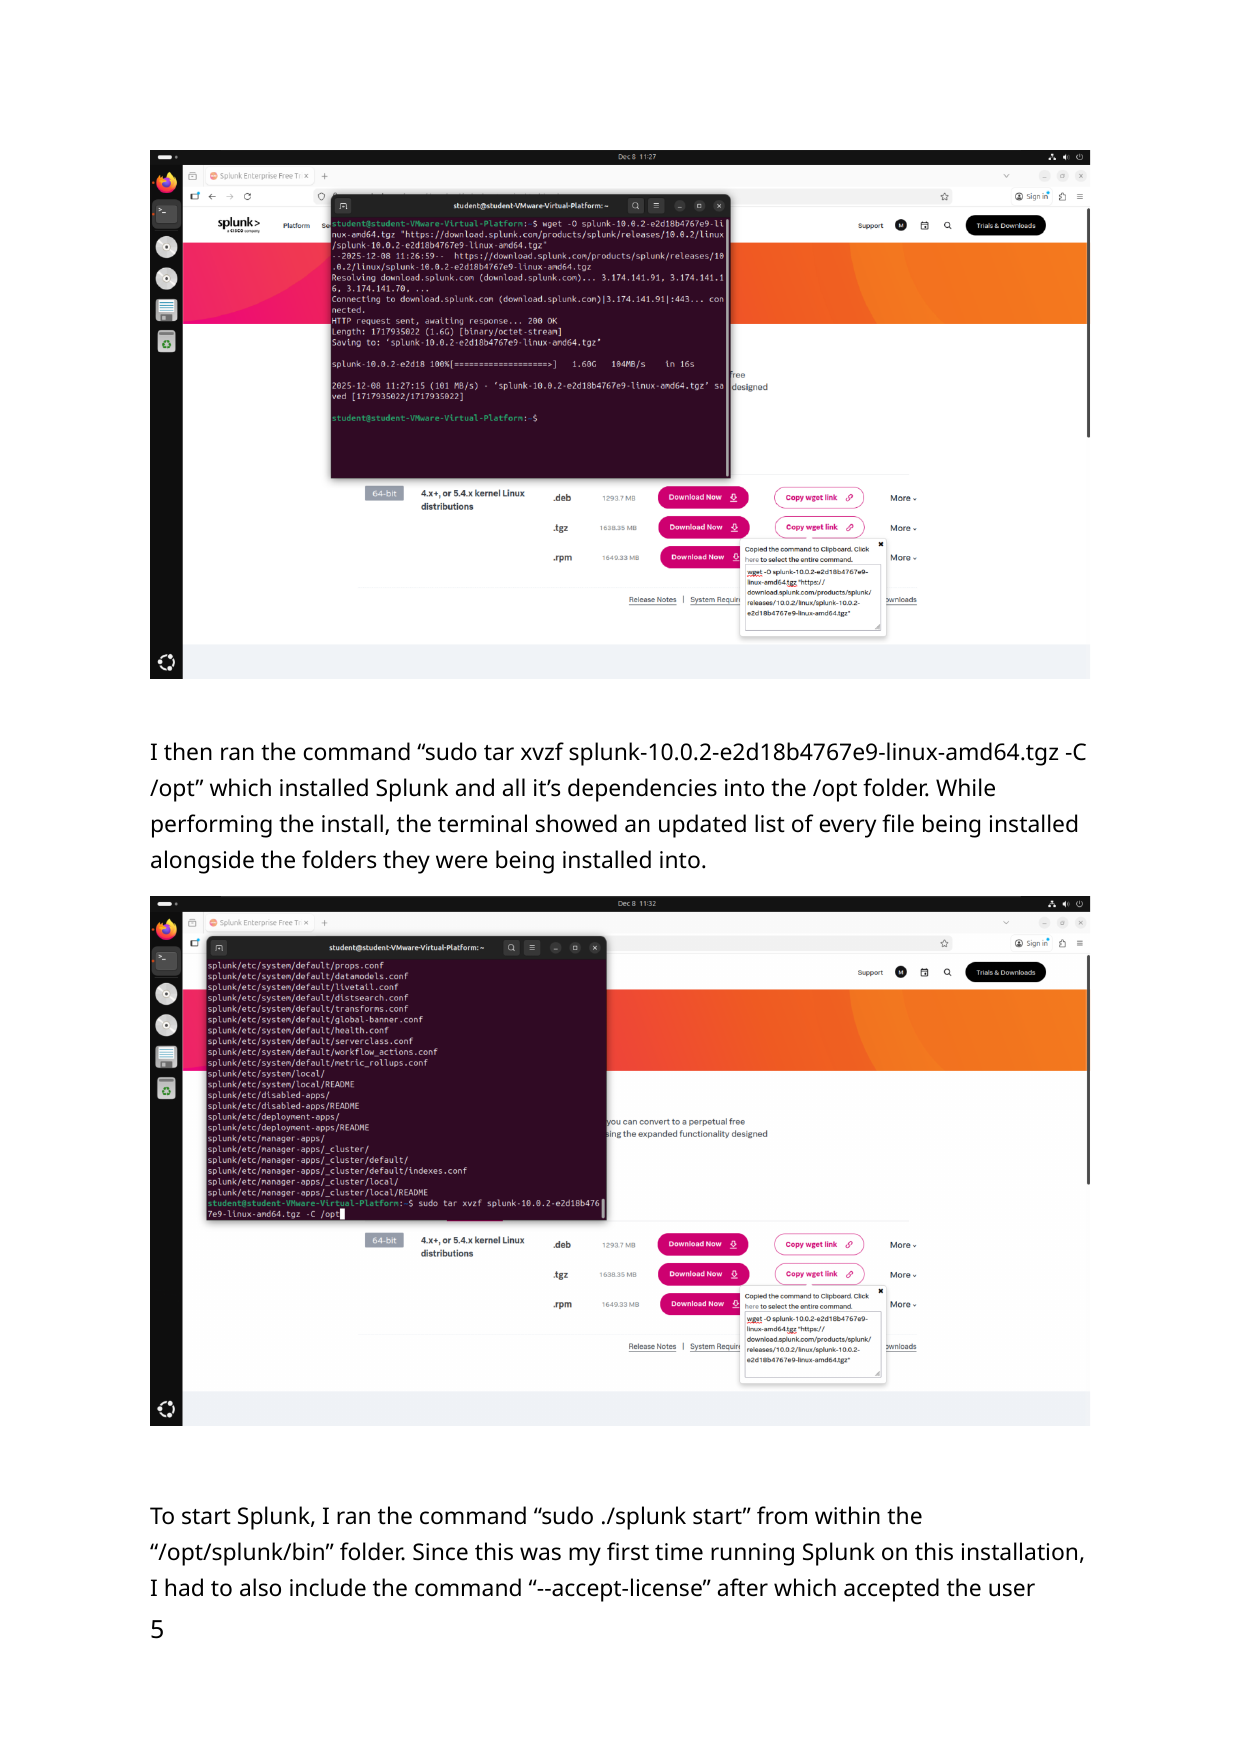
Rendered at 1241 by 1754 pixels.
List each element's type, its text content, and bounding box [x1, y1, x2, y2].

picture [150, 150, 1091, 679]
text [150, 1499, 1090, 1603]
picture [150, 896, 1091, 1426]
text I then ran the command “sudo tar xvzf splunk-10.0.2-e2d18b4767e9-linux-amd64.tgz -C /opt” which installed Splunk and all it’s dependencies into the /opt folder. While performing the install, the terminal showed an updated list of every file being installed alongside the folders they were being installed into. [150, 736, 1090, 875]
